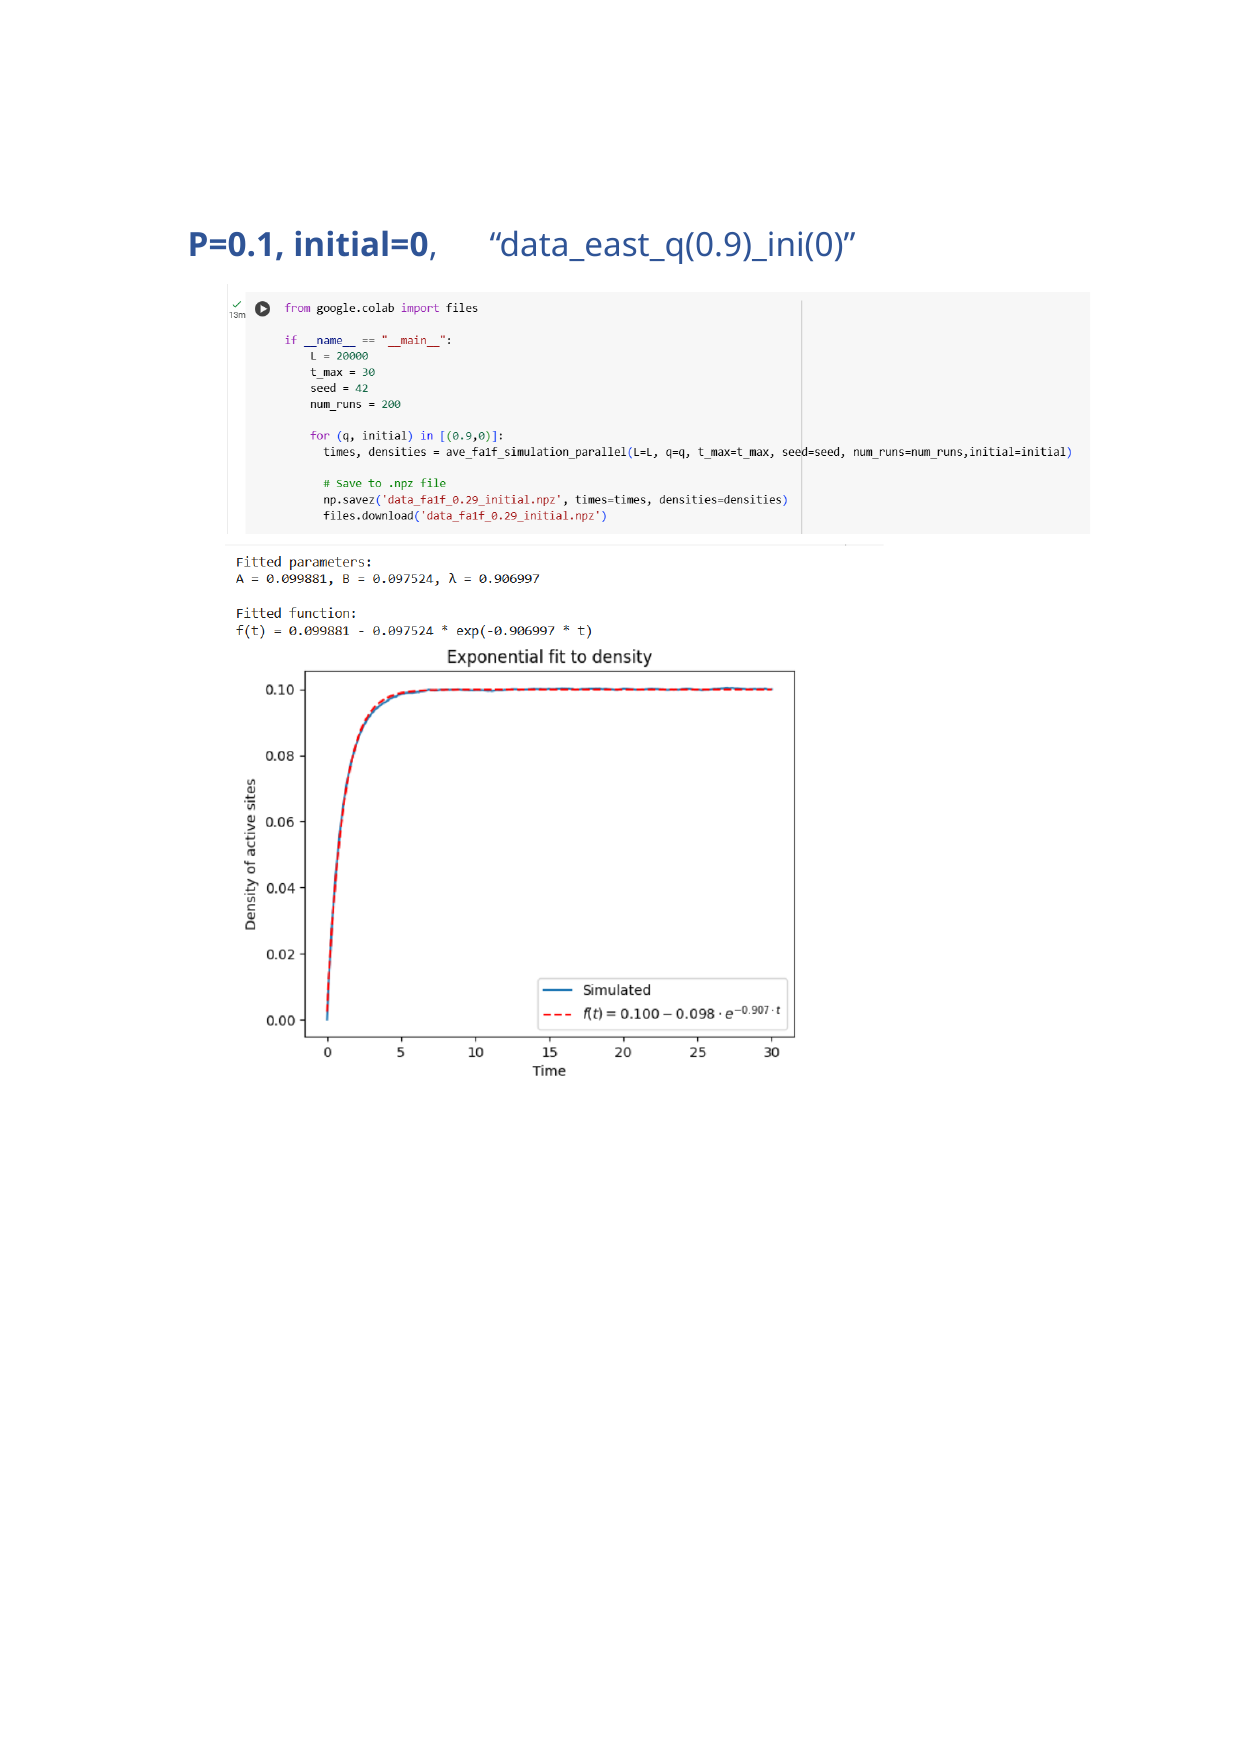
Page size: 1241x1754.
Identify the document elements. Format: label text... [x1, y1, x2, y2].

picture [225, 284, 1091, 534]
picture [225, 544, 884, 1086]
subtitle P=0.1, initial=0, “data_east_q(0.9)_ini(0)” [187, 211, 1053, 276]
